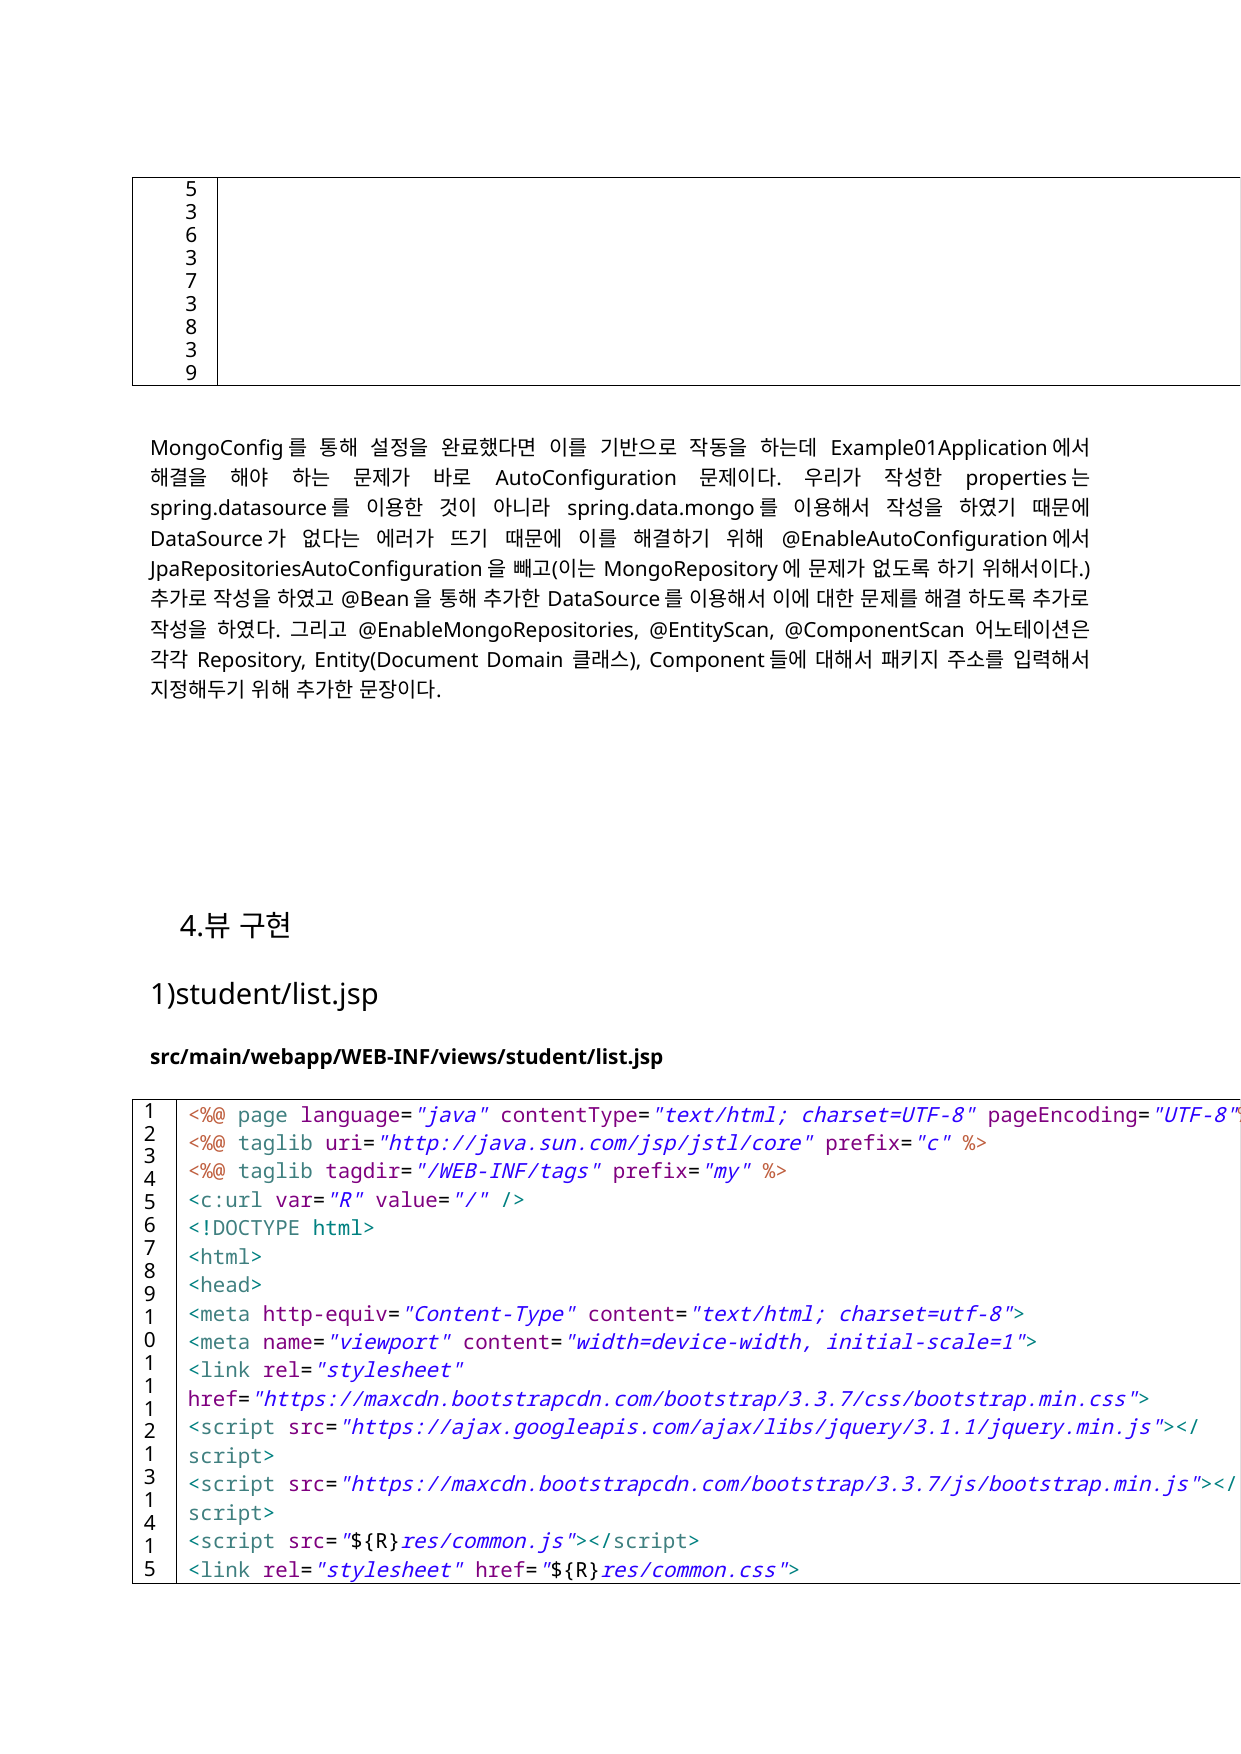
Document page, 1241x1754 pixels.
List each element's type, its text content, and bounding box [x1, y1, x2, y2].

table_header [133, 1100, 176, 1583]
text MongoConfig를 통해 설정을 완료했다면 이를 기반으로 작동을 하는데 Example01Application에서 해결을 해야 하는 문제가 바로 AutoConfiguration 문제이다. 우리가 작성한 properties는 spring.datasource를 이용한 것이 아니라 spring.data.mongo를 이용해서 작성을 하였기 때문에 DataSource가 없다는 에러가 뜨기 때문에 이를 해결하기 위해 @EnableAutoConfiguration에서 JpaRepositoriesAutoConfiguration을 빼고(이는 MongoRepository에 문제가 없도록 하기 위해서이다.) 추가로 작성을 하였고 @Bean을 통해 추가한 DataSource를 이용해서 이에 대한 문제를 해결 하도록 추가로 작성을 하였다. 그리고 @EnableMongoRepositories, @EntityScan, @ComponentScan 어노테이션은 각각 Repository, Entity(Document Domain 클래스), Component들에 대해서 패키지 주소를 입력해서 지정해두기 위해 추가한 문장이다. [150, 431, 1090, 704]
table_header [177, 1100, 1240, 1583]
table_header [133, 178, 217, 384]
text src/main/webapp/WEB-INF/views/student/list.jsp [150, 1042, 1090, 1070]
subtitle 4.뷰 구현 [179, 903, 1090, 945]
subtitle 1)student/list.jsp [150, 974, 1090, 1013]
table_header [218, 178, 1240, 384]
